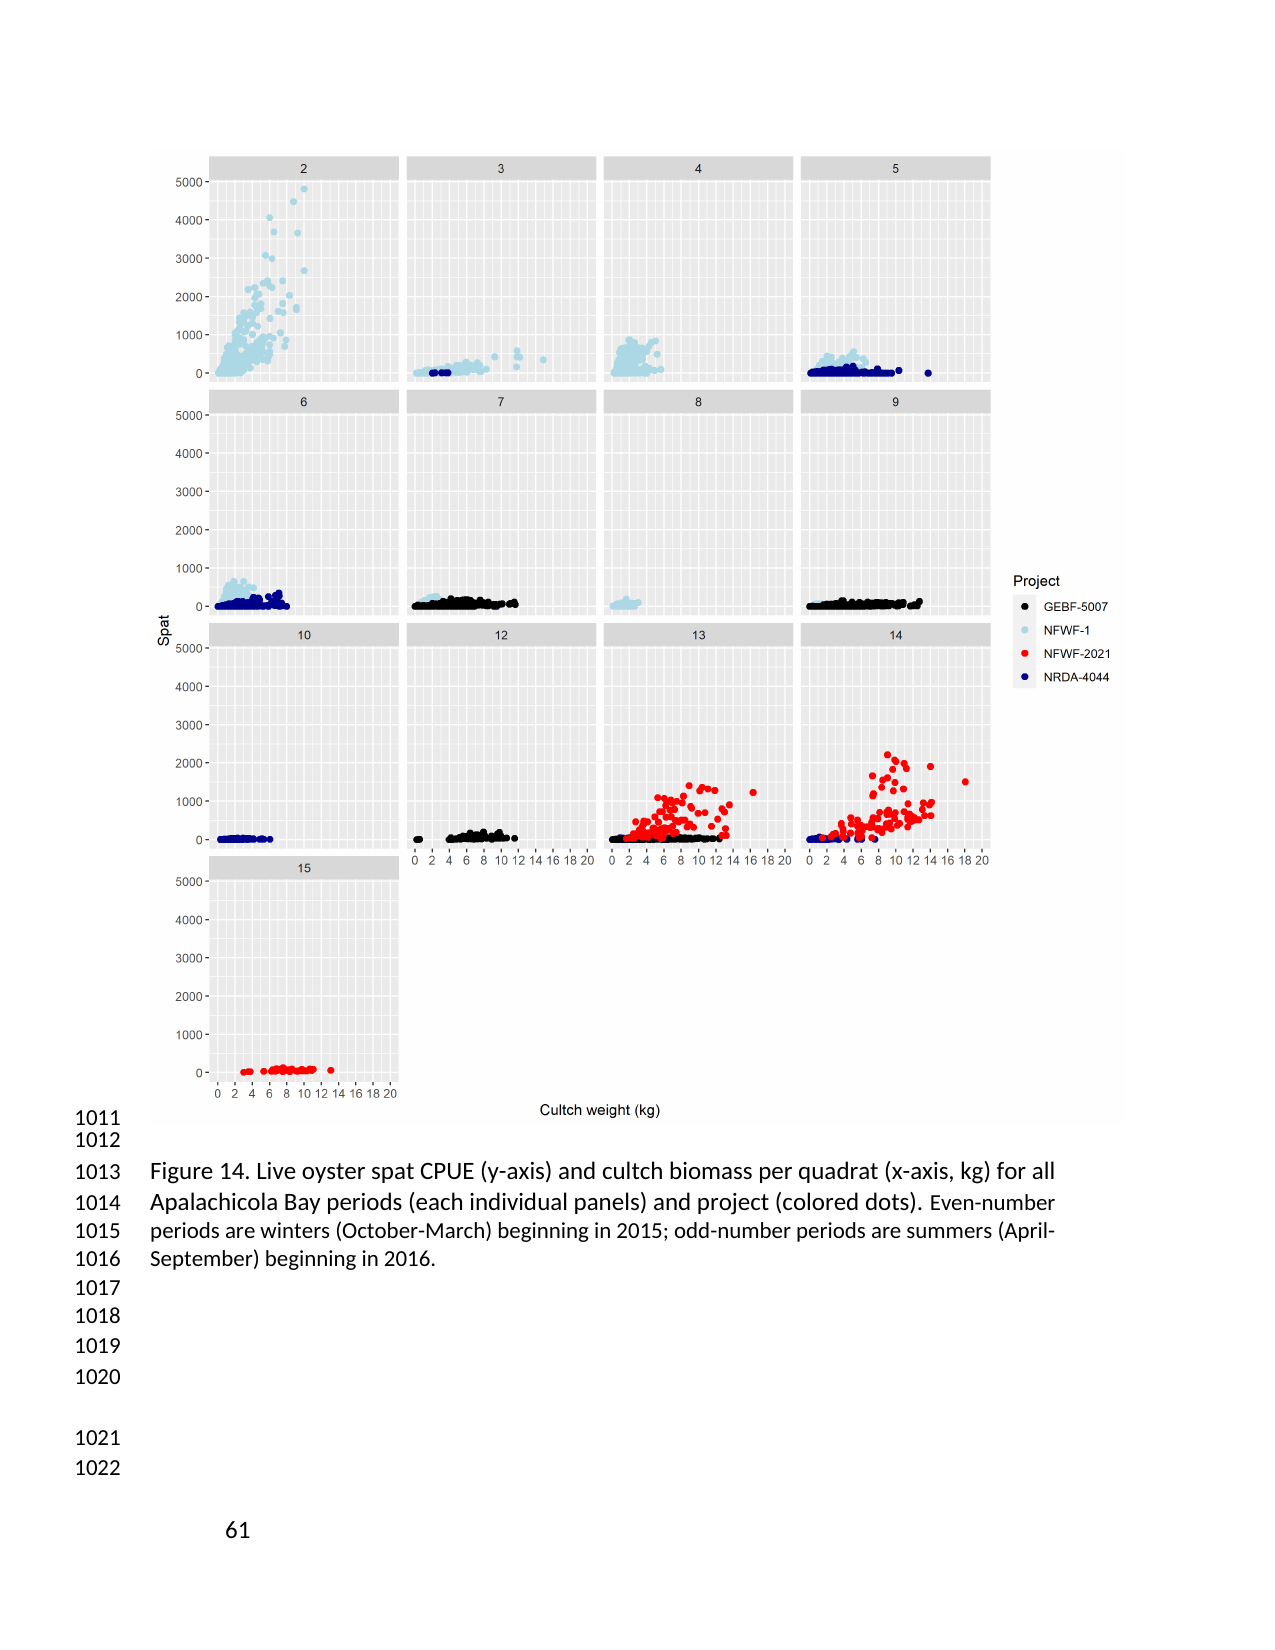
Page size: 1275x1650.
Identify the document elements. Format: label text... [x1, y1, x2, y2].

text Figure 14. Live oyster spat CPUE (y-axis) and cultch biomass per quadrat (x-axis, kg) for all Apalachicola Bay periods (each individual panels) and project (colored dots). Even-number periods are winters (October-March) beginning in 2015; odd-number periods are summers (April-September) beginning in 2016. [150, 1156, 1125, 1273]
picture [150, 150, 1125, 1125]
